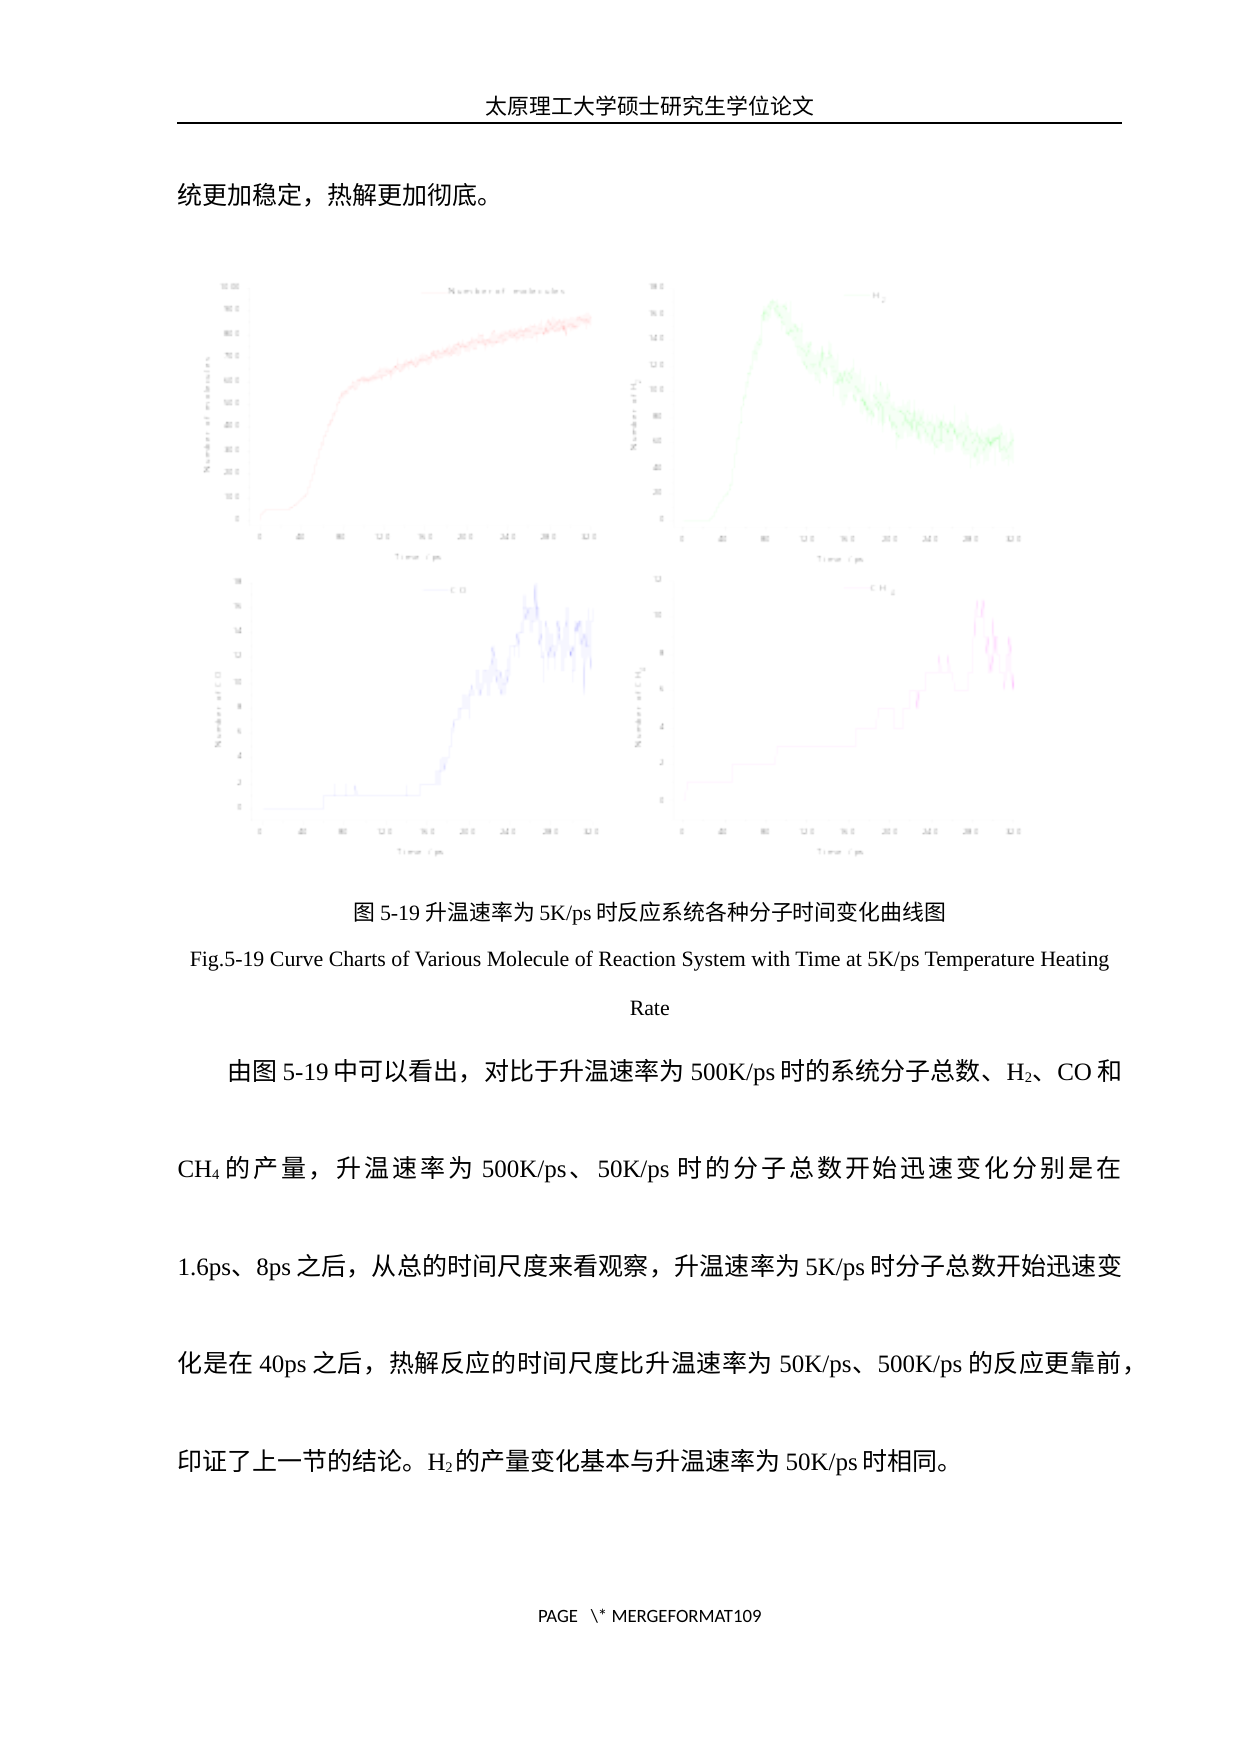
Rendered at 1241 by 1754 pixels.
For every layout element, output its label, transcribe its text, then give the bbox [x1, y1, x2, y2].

text 图5-19 升温速率为5K/ps时反应系统各种分子时间变化曲线图 [177, 894, 1122, 927]
text Fig.5-19 Curve Charts of Various Molecule of Reaction System with Time at 5K/ps Temperature Heating Rate [177, 943, 1122, 1024]
text 由图5-19中可以看出，对比于升温速率为500K/ps时的系统分子总数、H2、CO和CH4的产量，升温速率为500K/ps、50K/ps时的分子总数开始迅速变化分别是在1.6ps、8ps之后，从总的时间尺度来看观察，升温速率为5K/ps时分子总数开始迅速变化是在40ps之后，热解反应的时间尺度比升温速率为50K/ps、500K/ps的反应更靠前，印证了上一节的结论。H2的产量变化基本与升温速率为50K/ps时相同。 [177, 1037, 1122, 1492]
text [177, 161, 1122, 226]
